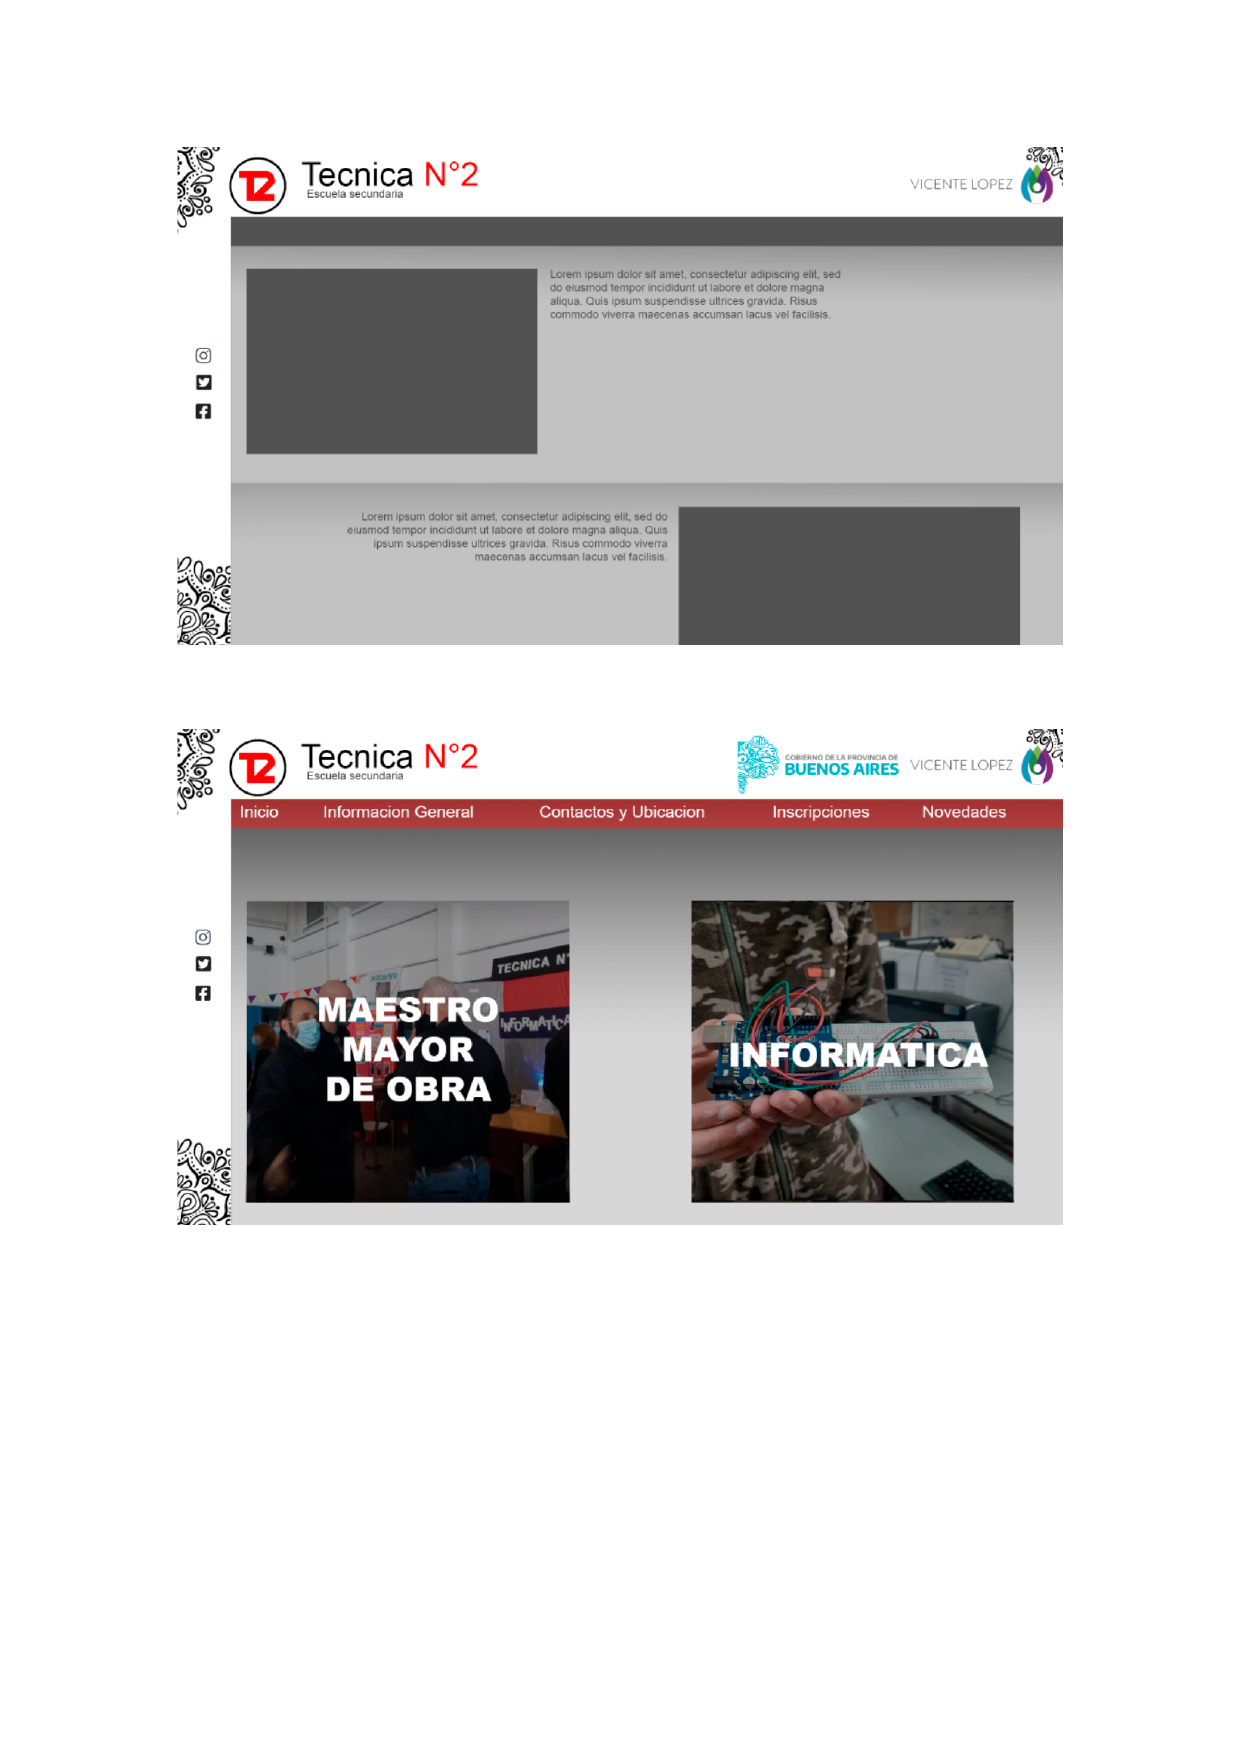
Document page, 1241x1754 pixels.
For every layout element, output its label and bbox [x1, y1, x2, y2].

picture [177, 729, 1063, 1225]
picture [177, 147, 1063, 645]
